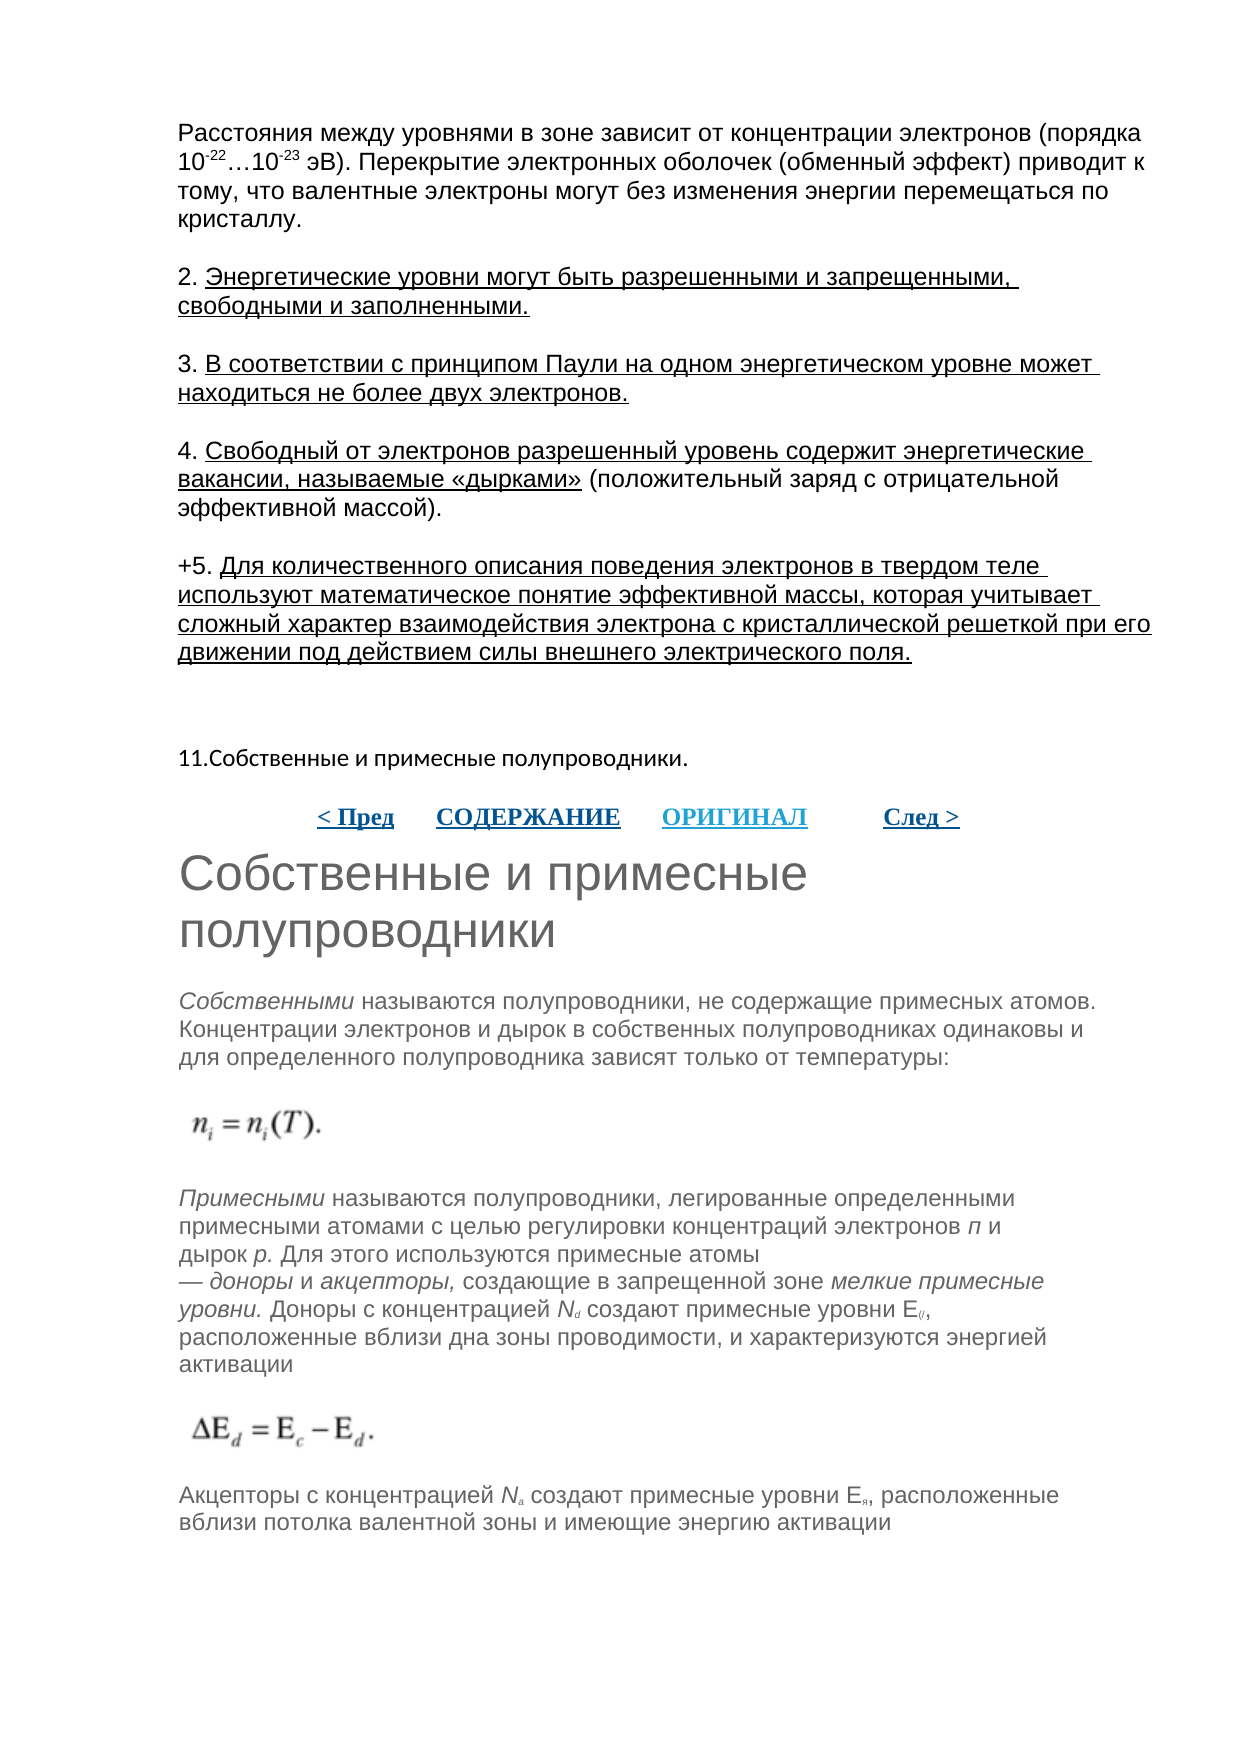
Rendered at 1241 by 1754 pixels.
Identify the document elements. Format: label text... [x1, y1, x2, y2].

text 3. В соответствии с принципом Паули на одном энергетическом уровне может находиться не более двух электронов. [177, 349, 1152, 406]
picture [178, 1406, 376, 1452]
text +5. Для количественного описания поведения электронов в твердом теле используют математическое понятие эффективной массы, которая учитывает сложный характер взаимодействия электрона с кристаллической решеткой при его движении под действием силы внешнего электрического поля. [177, 551, 1152, 634]
table_header [177, 792, 1099, 842]
text 2. Энергетические уровни могут быть разрешенными и запрещенными, свободными и заполненными. [177, 262, 1152, 320]
text +5. Для количественного описания поведения электронов в твердом теле используют математическое понятие эффективной массы, которая учитывает сложный характер взаимодействия электрона с кристаллической решеткой при его движении под действием силы внешнего электрического поля. [177, 635, 1152, 666]
text Расстояния между уровнями в зоне зависит от концентрации электронов (порядка 10-22…10-23 эВ). Перекрытие электронных оболочек (обменный эффект) приводит к тому, что валентные электроны могут без изменения энергии перемещаться по кристаллу. [177, 118, 1152, 233]
text 11.Собственные и примесные полупроводники. [177, 742, 1152, 773]
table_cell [177, 842, 1104, 1567]
text 4. Свободный от электронов разрешенный уровень содержит энергетические вакансии, называемые «дырками» (положительный заряд с отрицательной эффективной массой). [177, 436, 1152, 522]
picture [178, 1099, 331, 1156]
